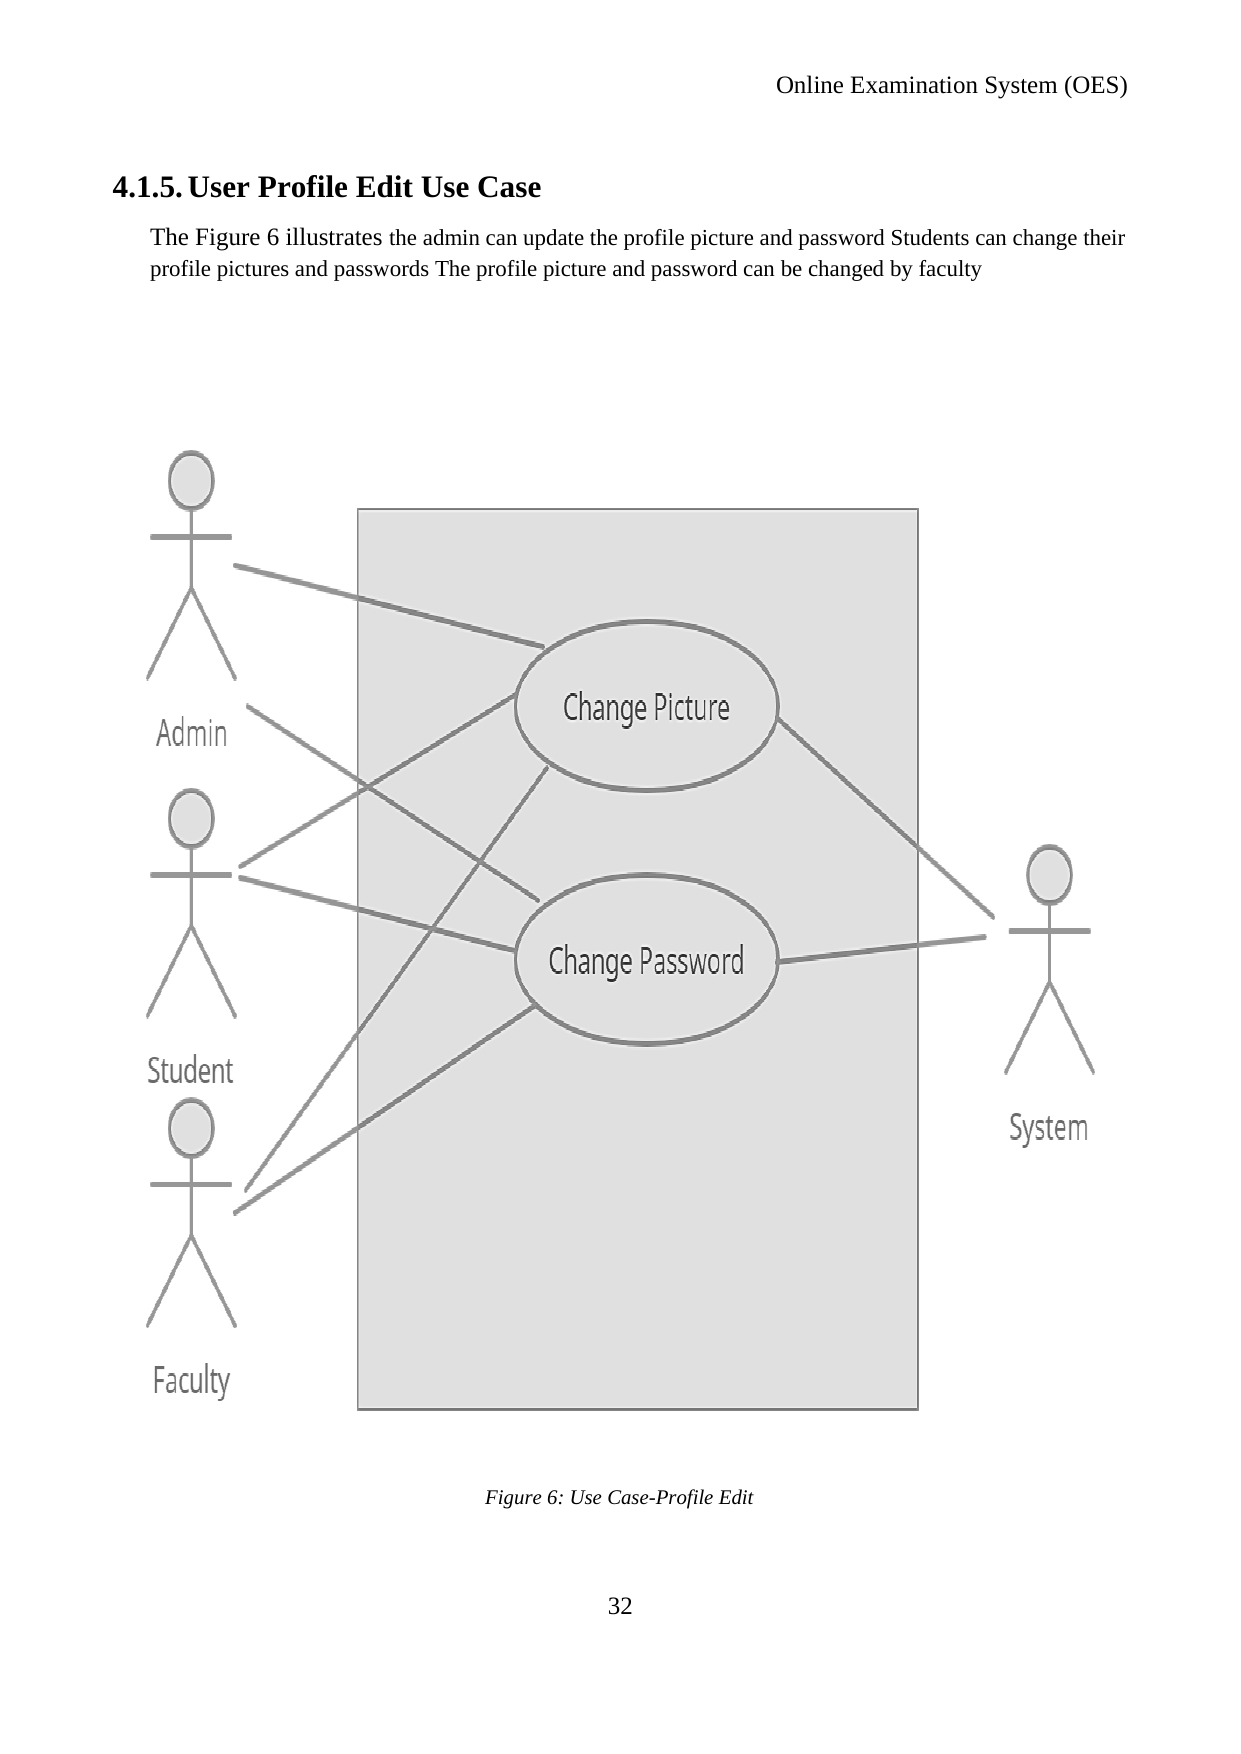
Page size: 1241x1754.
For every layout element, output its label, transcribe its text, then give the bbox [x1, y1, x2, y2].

text Figure 6: Use Case-Profile Edit [112, 1484, 1128, 1509]
subtitle User Profile Edit Use Case [112, 168, 1125, 204]
text The Figure 6 illustrates the admin can update the profile picture and password Students can change their profile pictures and passwords The profile picture and password can be changed by faculty [150, 222, 1128, 281]
